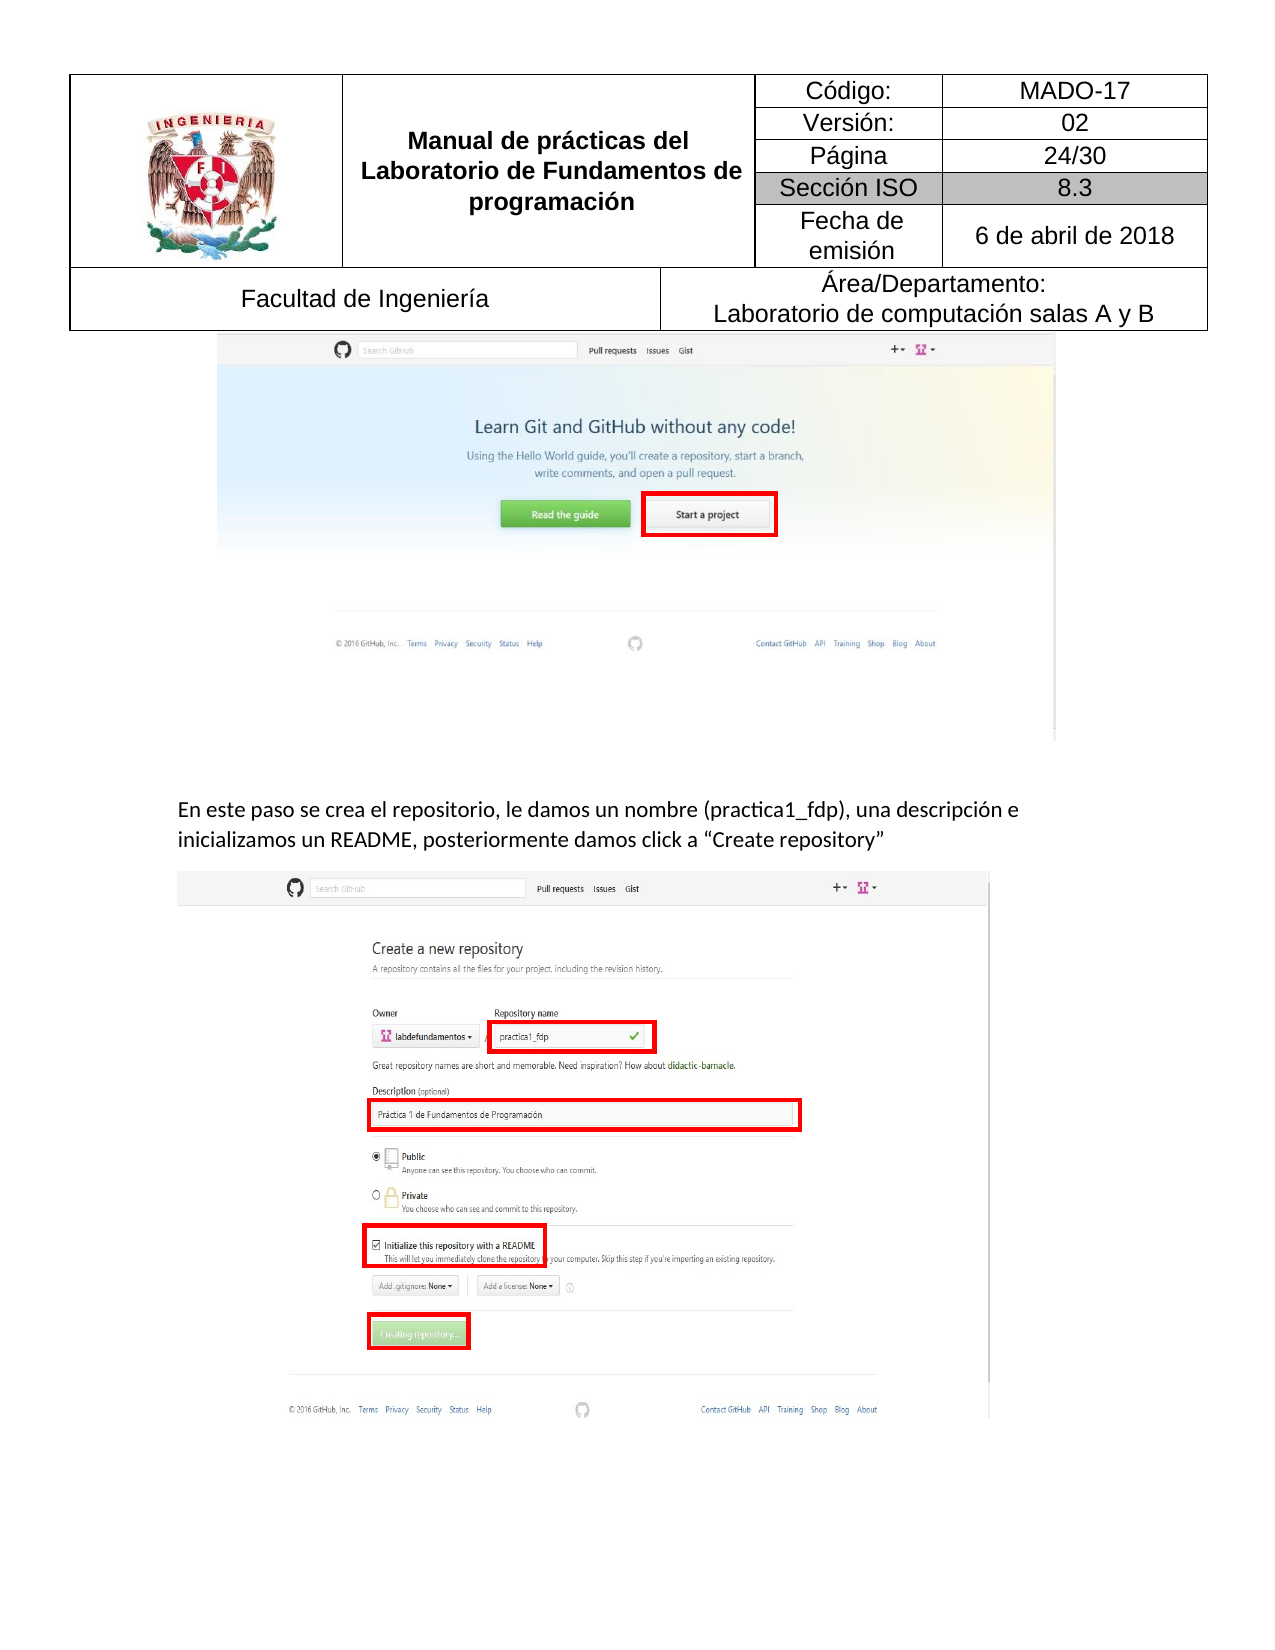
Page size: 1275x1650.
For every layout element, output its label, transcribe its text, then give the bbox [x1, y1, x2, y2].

picture [217, 332, 1056, 741]
text En este paso se crea el repositorio, le damos un nombre (practica1_fdp), una descripción e inicializamos un README, posteriormente damos click a “Create repository” [178, 795, 1038, 853]
picture [177, 871, 990, 1418]
picture [142, 107, 281, 265]
